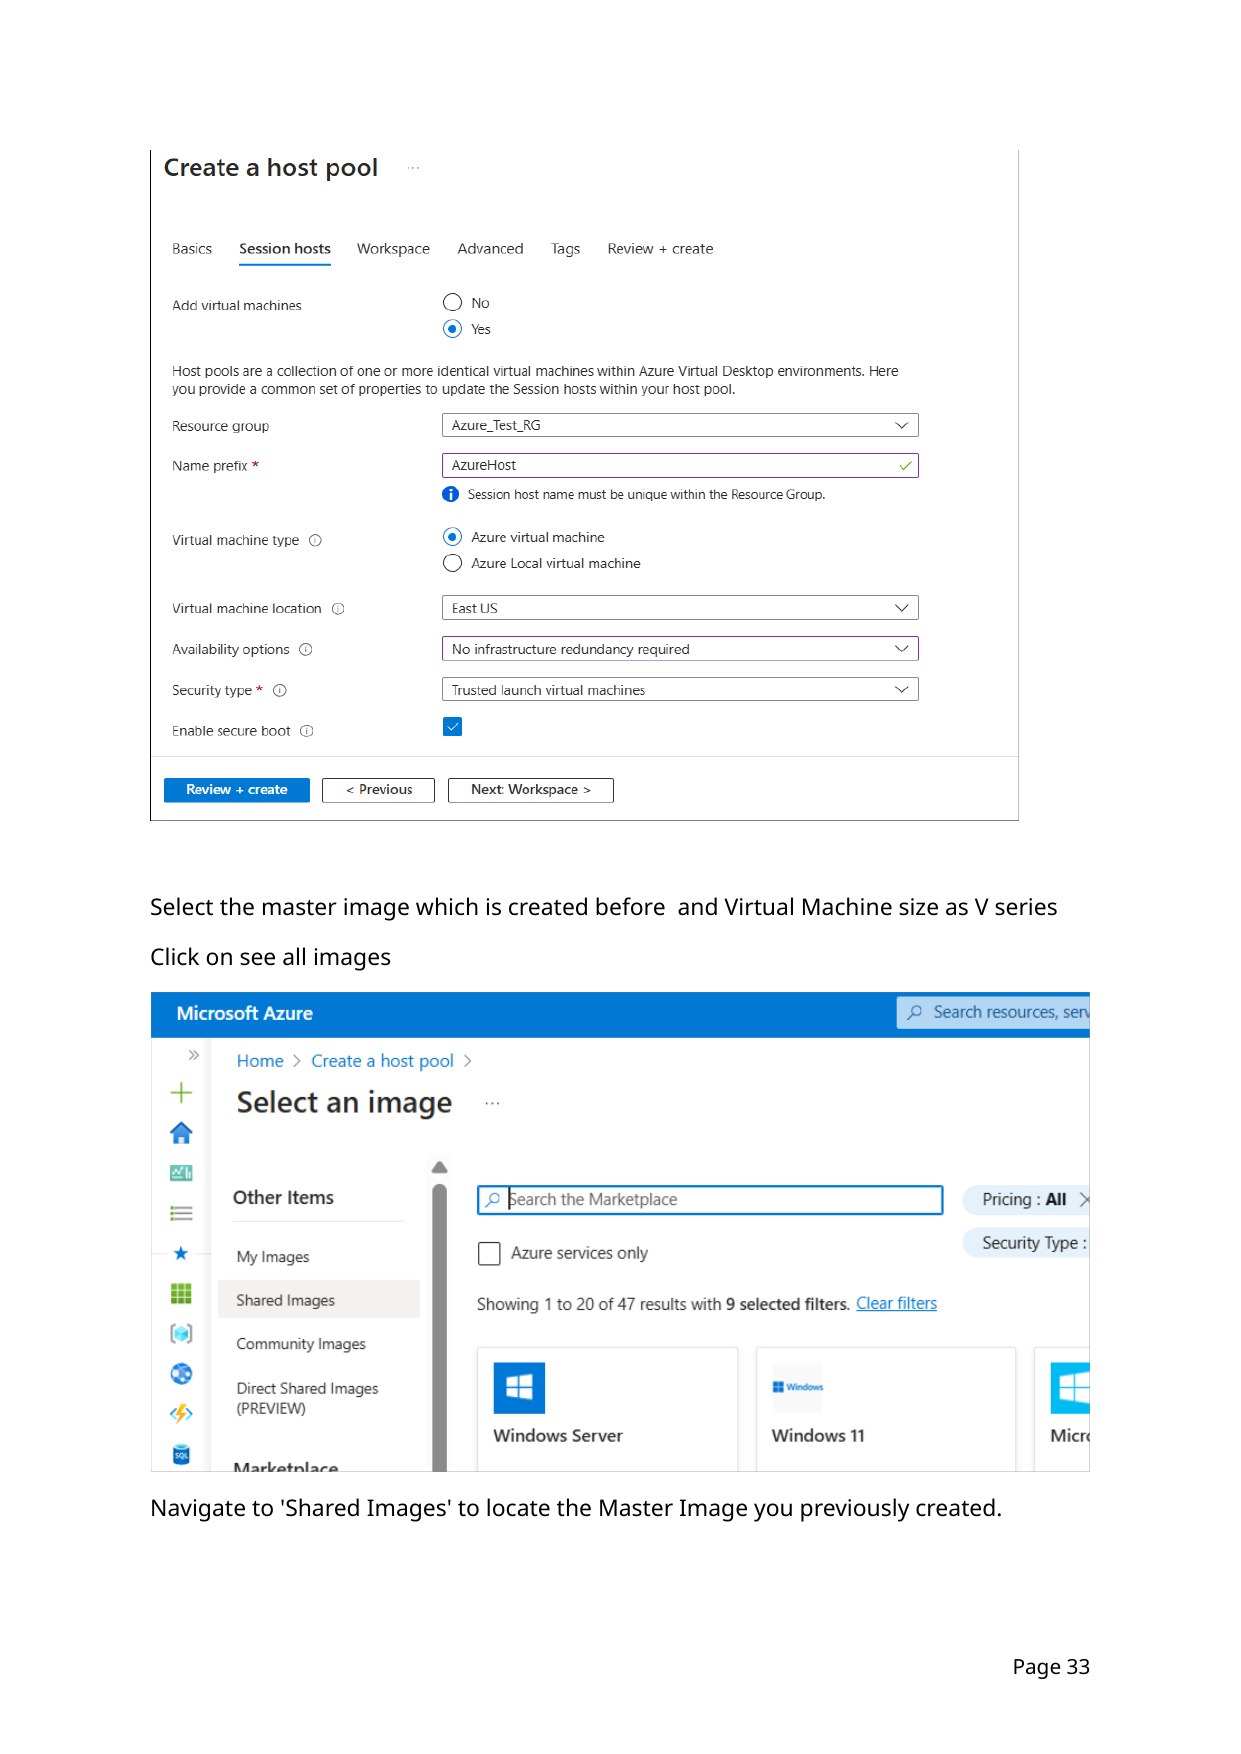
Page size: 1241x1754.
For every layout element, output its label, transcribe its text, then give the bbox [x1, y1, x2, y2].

picture [150, 150, 1019, 821]
text Click on see all images [150, 941, 1090, 972]
text Navigate to 'Shared Images' to locate the Master Image you previously created. [150, 1492, 1090, 1523]
picture [150, 991, 1091, 1473]
text Select the master image which is created before and Virtual Machine size as V series [150, 890, 1090, 922]
